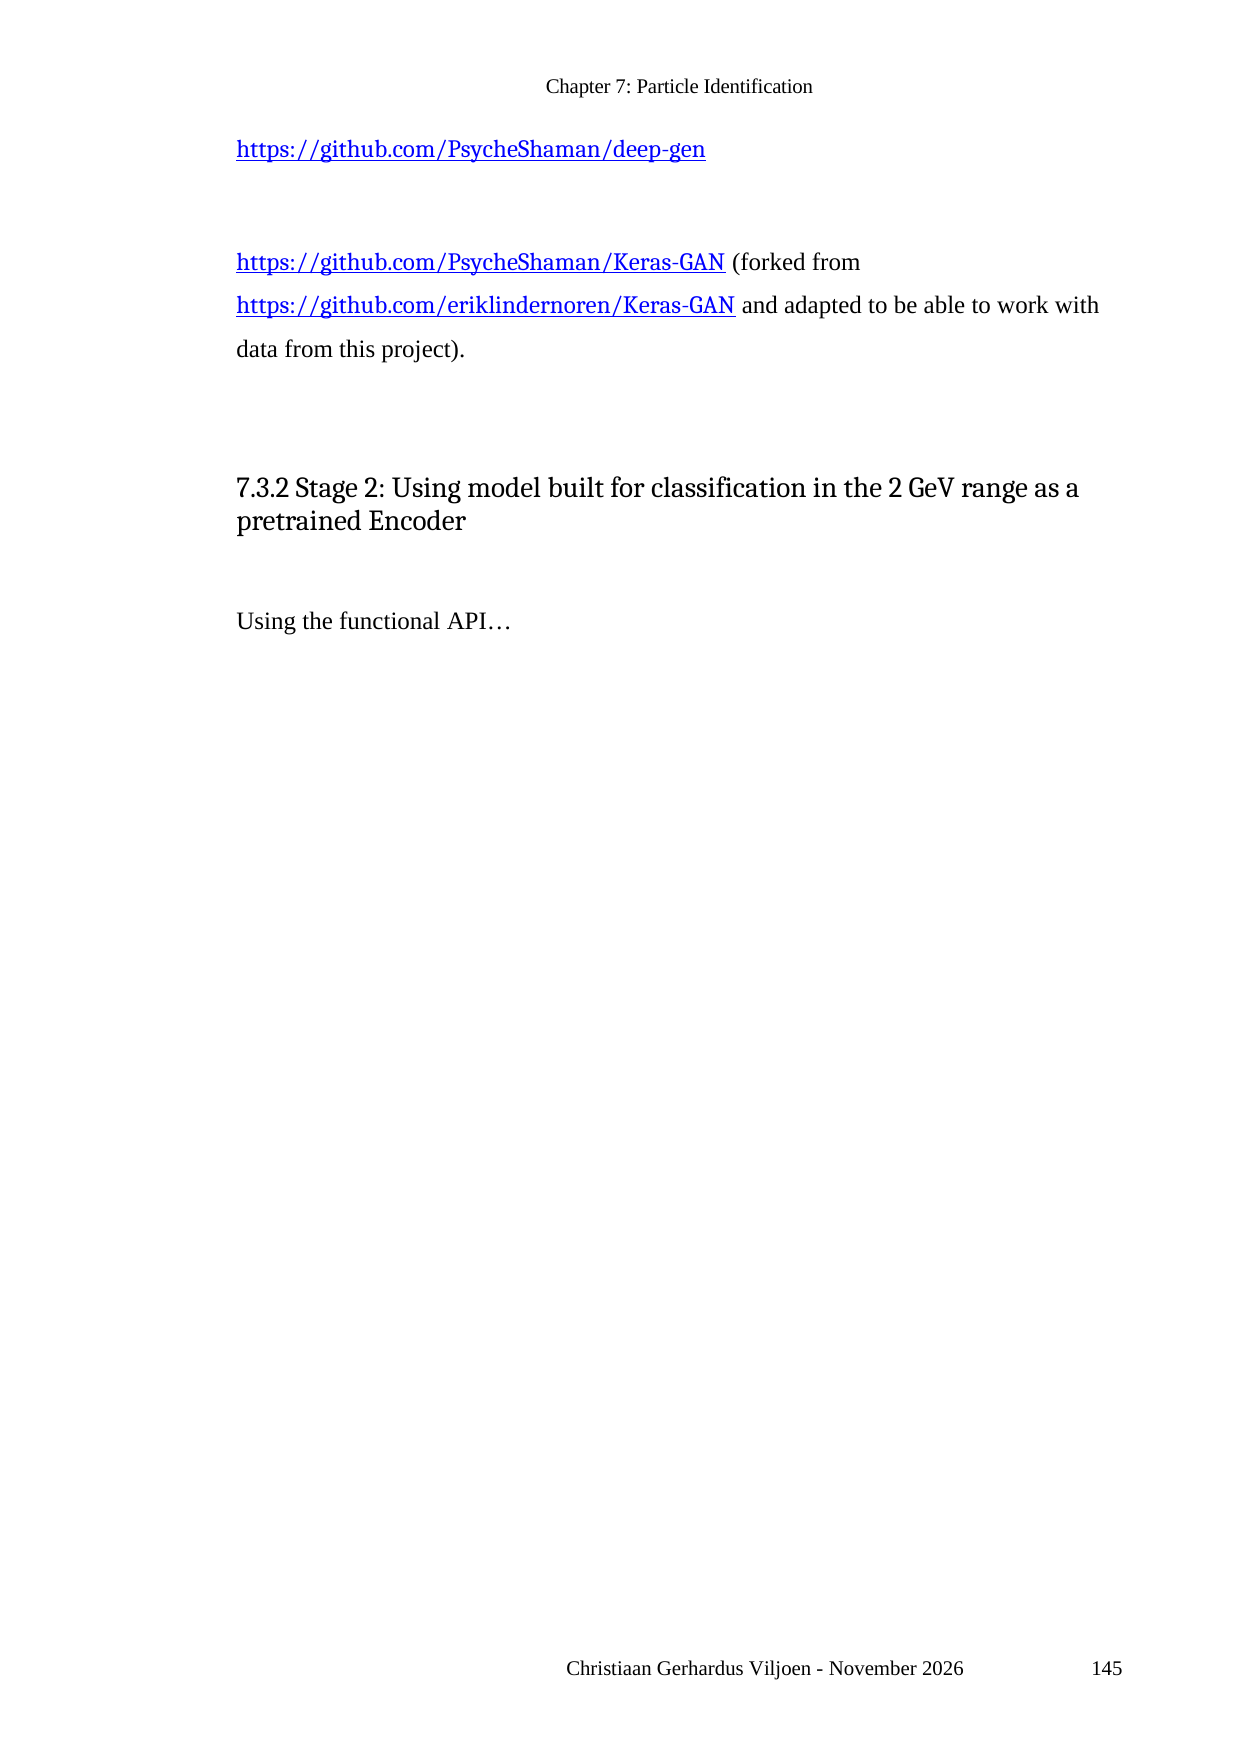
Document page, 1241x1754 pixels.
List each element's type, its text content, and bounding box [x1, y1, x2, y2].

text https://github.com/PsycheShaman/Keras-GAN (forked from https://github.com/eriklindernoren/Keras-GAN and adapted to be able to work with data from this project). [236, 247, 1122, 363]
text https://github.com/PsycheShaman/deep-gen [236, 135, 1122, 164]
text Using the functional API… [236, 606, 1122, 635]
subtitle Stage 2: Using model built for classification in the 2 GeV range as a pretrained Encoder [236, 471, 1122, 538]
